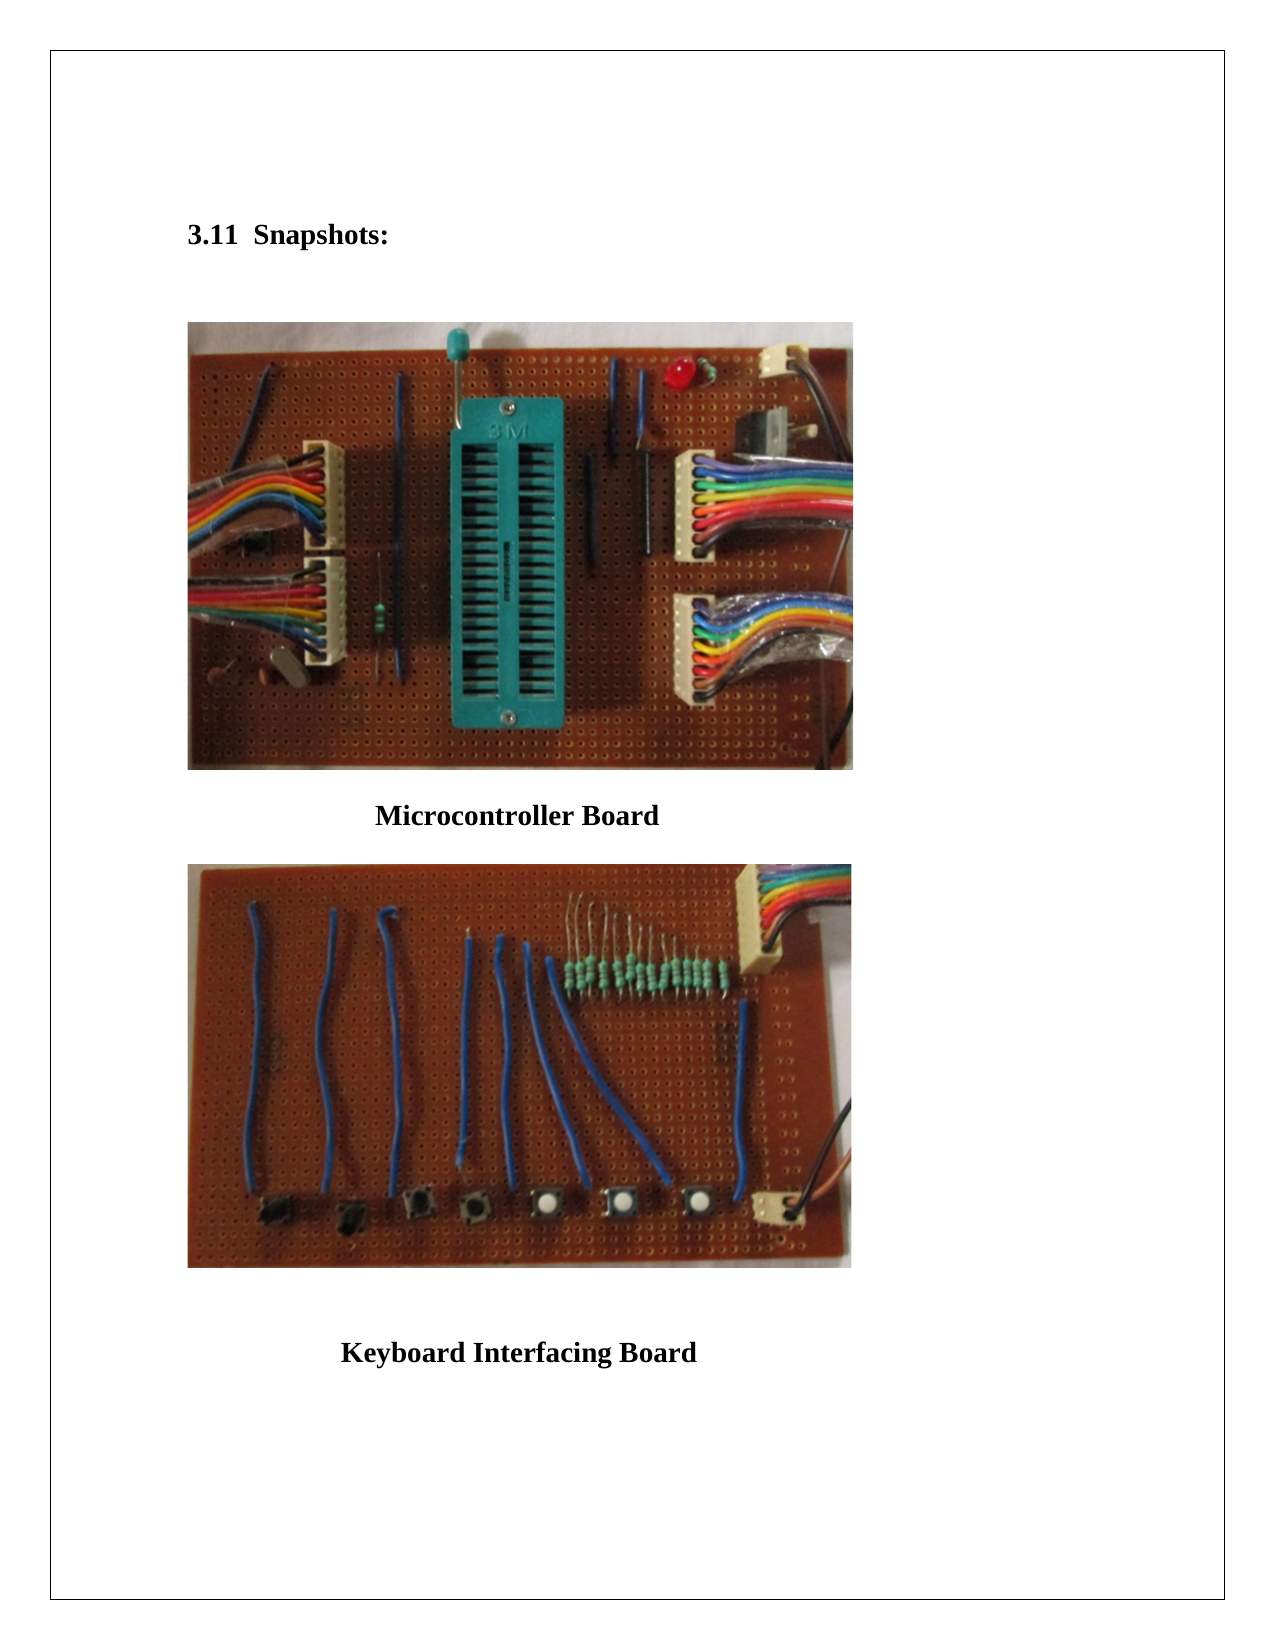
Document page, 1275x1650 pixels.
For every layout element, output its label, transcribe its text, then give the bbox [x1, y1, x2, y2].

picture [187, 322, 854, 770]
list 3.11 Snapshots: [187, 217, 1162, 251]
text Microcontroller Board [112, 798, 1162, 831]
picture [187, 864, 852, 1268]
list Keyboard Interfacing Board [187, 1335, 1162, 1368]
